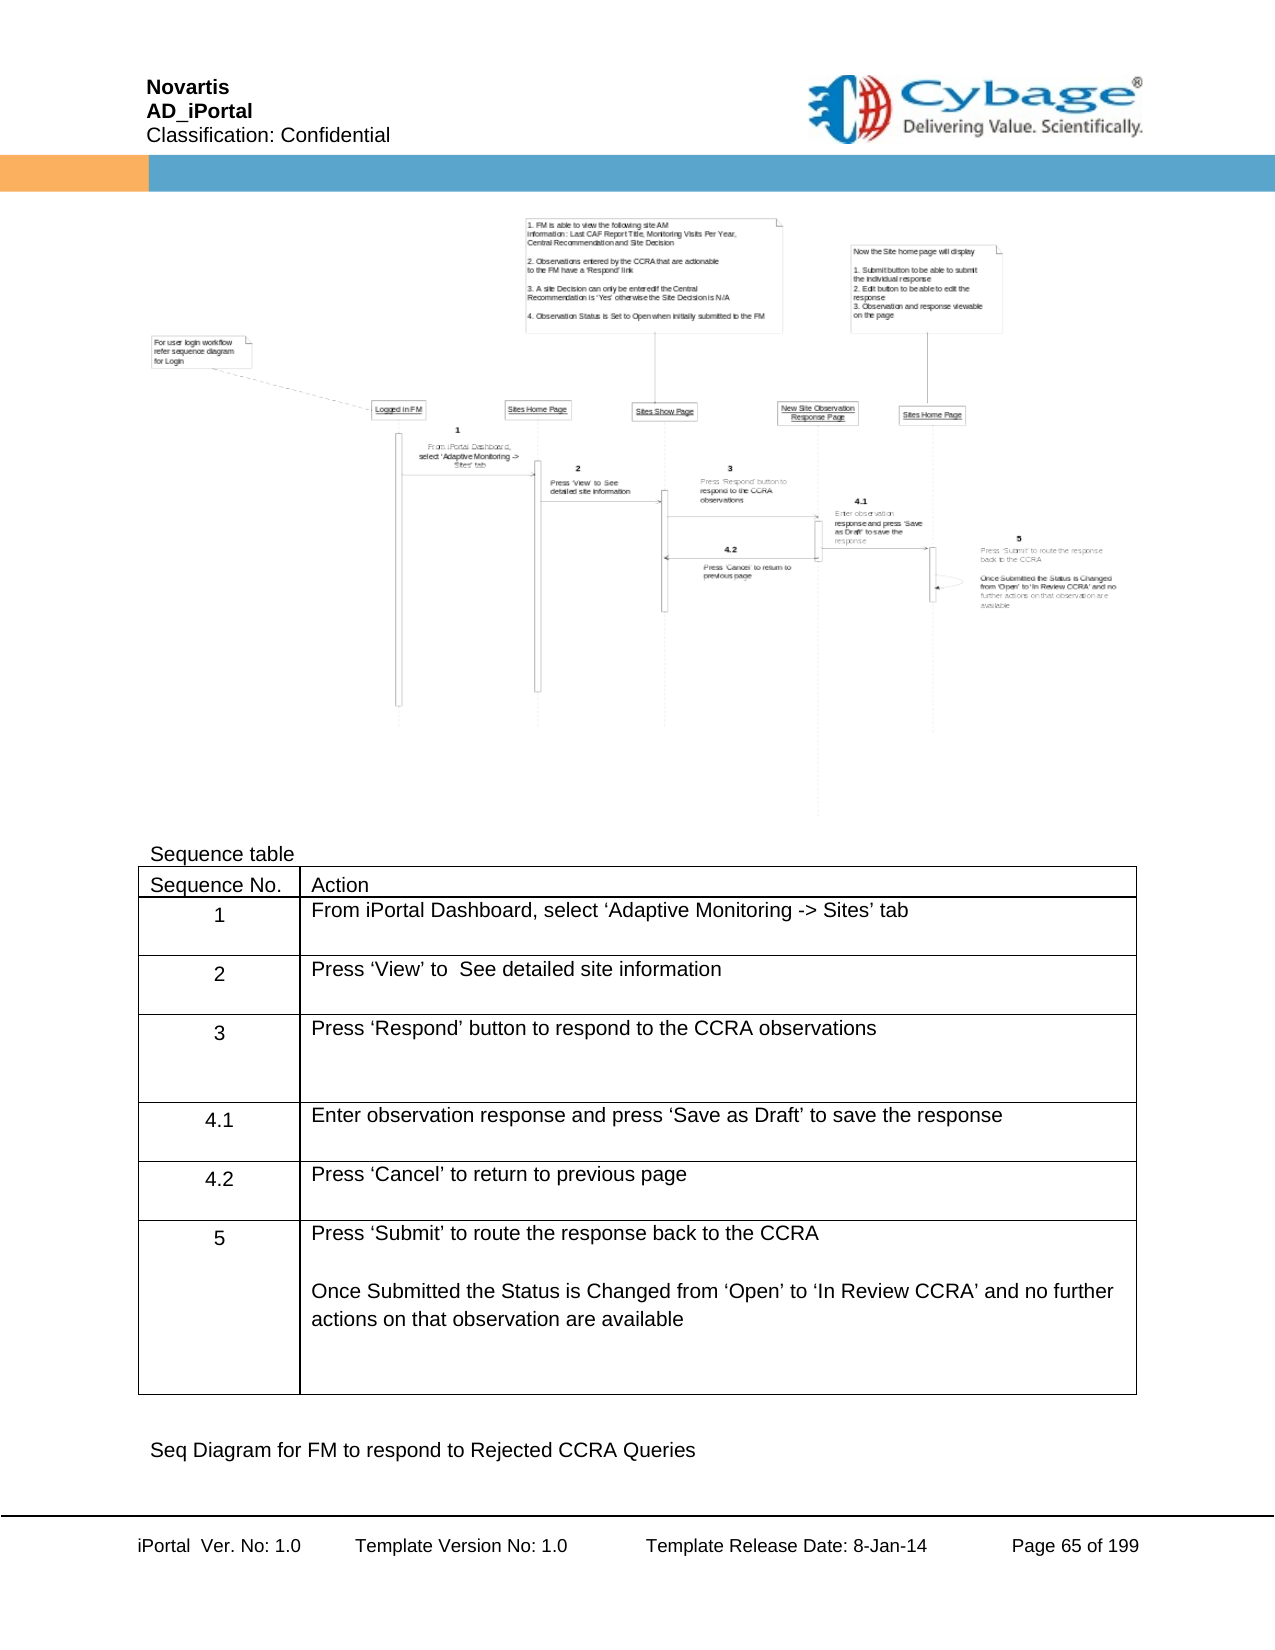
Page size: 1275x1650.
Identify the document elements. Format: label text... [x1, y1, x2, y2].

table_cell 4.2 [139, 1162, 299, 1220]
table_cell Enter observation response and press ‘Save as Draft’ to save the response [301, 1103, 1136, 1161]
table_cell 5 [139, 1221, 299, 1394]
text Seq Diagram for FM to respond to Rejected CCRA Queries [150, 1432, 1125, 1462]
table_cell 2 [139, 956, 299, 1014]
picture [808, 75, 1143, 144]
table_cell Press ‘View’ to See detailed site information [301, 956, 1136, 1014]
table_cell Press ‘Submit’ to route the response back to the CCRA Once Submitted the Status is Changed from ‘Open’ to ‘In Review CCRA’ and no further actions on that observation are available [301, 1221, 1136, 1394]
table_cell 3 [139, 1015, 299, 1102]
table_header Sequence No. [139, 867, 299, 896]
table_cell Press ‘Respond’ button to respond to the CCRA observations [301, 1015, 1136, 1102]
table_header Action [301, 867, 1136, 896]
table_cell 1 [139, 898, 299, 955]
table_cell From iPortal Dashboard, select ‘Adaptive Monitoring -> Sites’ tab [301, 898, 1136, 955]
table_cell 4.1 [139, 1103, 299, 1161]
text Sequence table [150, 837, 1125, 866]
table_cell Press ‘Cancel’ to return to previous page [301, 1162, 1136, 1220]
